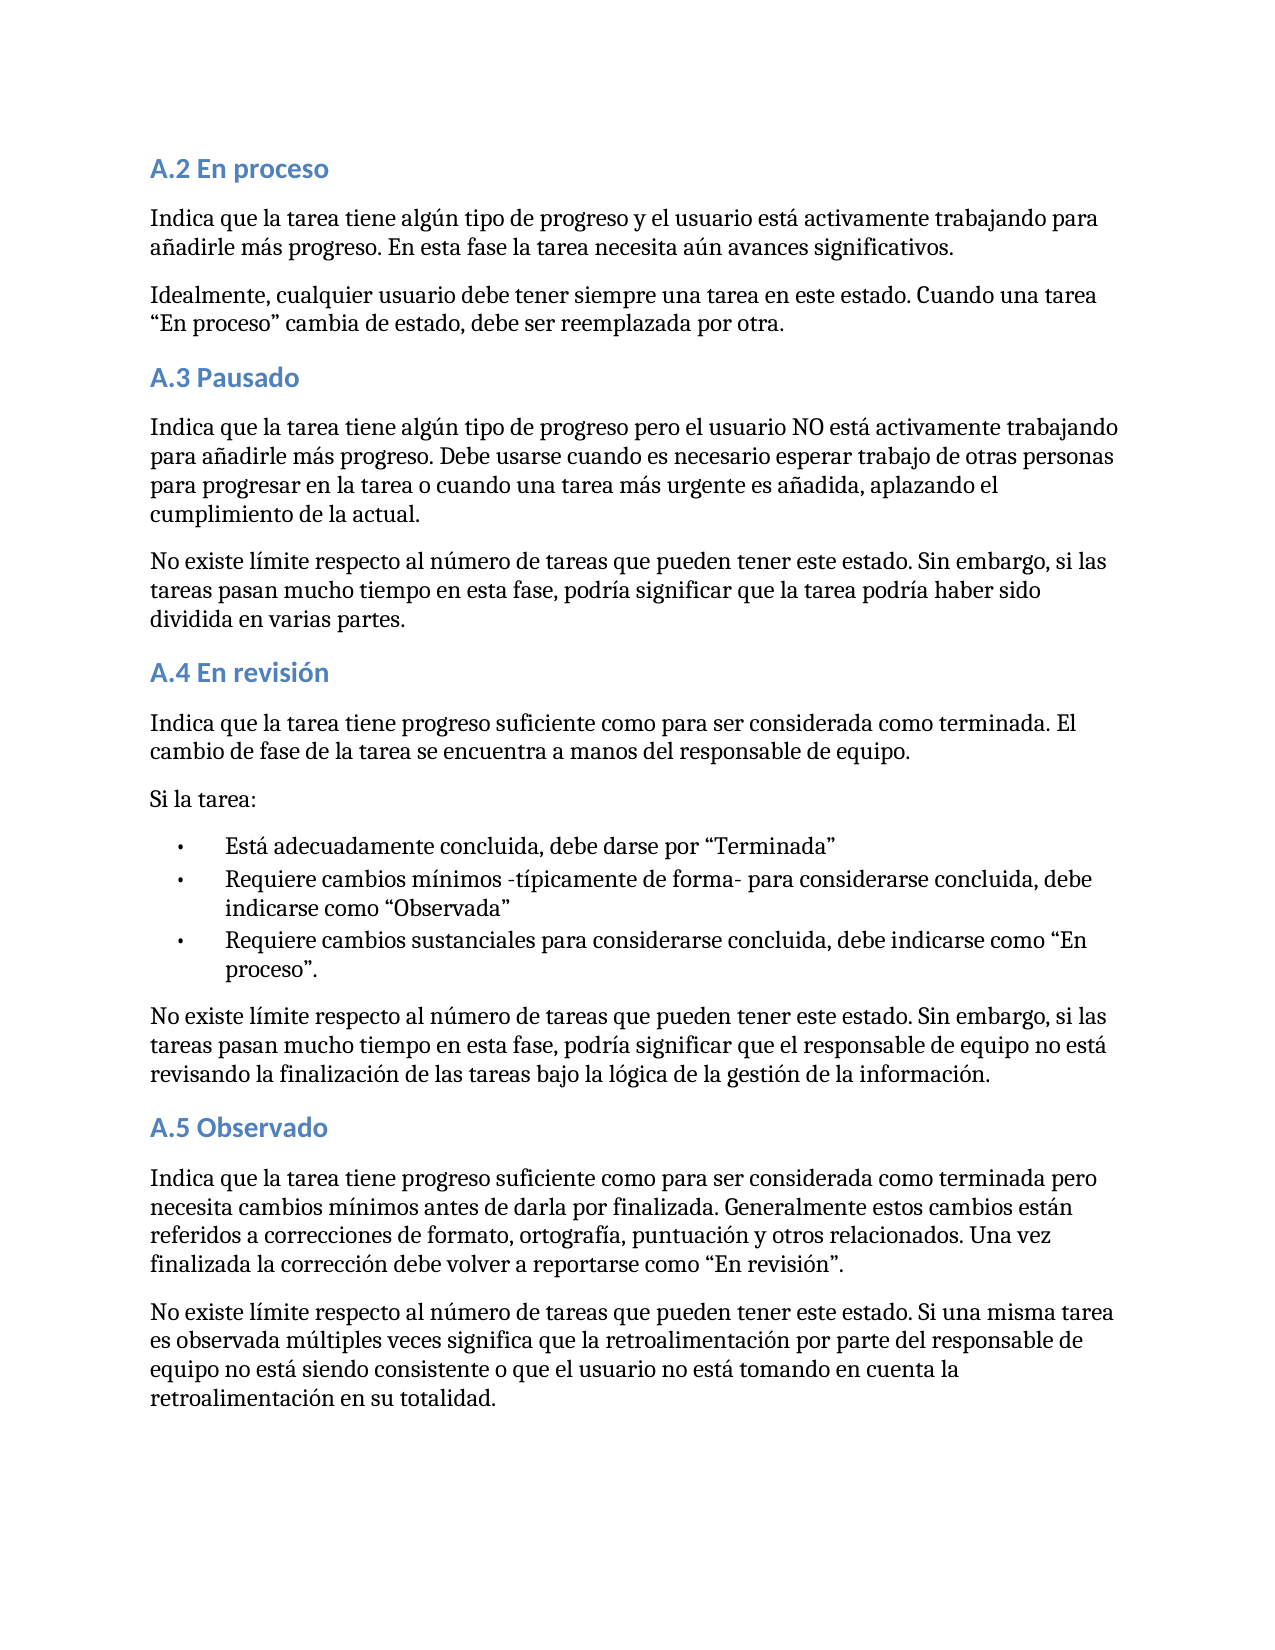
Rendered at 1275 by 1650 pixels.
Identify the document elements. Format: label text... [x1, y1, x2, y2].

list Está adecuadamente concluida, debe darse por “Terminada” [175, 832, 1125, 861]
text Si la tarea: [150, 785, 1125, 813]
subtitle A.5 Observado [150, 1109, 1125, 1145]
list Requiere cambios mínimos -típicamente de forma- para considerarse concluida, debe indicarse como “Observada” [175, 865, 1125, 922]
text Idealmente, cualquier usuario debe tener siempre una tarea en este estado. Cuando una tarea “En proceso” cambia de estado, debe ser reemplazada por otra. [150, 281, 1125, 338]
text No existe límite respecto al número de tareas que pueden tener este estado. Sin embargo, si las tareas pasan mucho tiempo en esta fase, podría significar que la tarea podría haber sido dividida en varias partes. [150, 547, 1125, 633]
subtitle A.2 En proceso [150, 150, 1125, 186]
text Indica que la tarea tiene progreso suficiente como para ser considerada como terminada. El cambio de fase de la tarea se encuentra a manos del responsable de equipo. [150, 708, 1125, 766]
list Requiere cambios sustanciales para considerarse concluida, debe indicarse como “En proceso”. [175, 926, 1125, 983]
text Indica que la tarea tiene progreso suficiente como para ser considerada como terminada pero necesita cambios mínimos antes de darla por finalizada. Generalmente estos cambios están referidos a correcciones de formato, ortografía, puntuación y otros relacionados. Una vez finalizada la corrección debe volver a reportarse como “En revisión”. [150, 1164, 1125, 1279]
text No existe límite respecto al número de tareas que pueden tener este estado. Sin embargo, si las tareas pasan mucho tiempo en esta fase, podría significar que el responsable de equipo no está revisando la finalización de las tareas bajo la lógica de la gestión de la información. [150, 1002, 1125, 1088]
text Indica que la tarea tiene algún tipo de progreso pero el usuario NO está activamente trabajando para añadirle más progreso. Debe usarse cuando es necesario esperar trabajo de otras personas para progresar en la tarea o cuando una tarea más urgente es añadida, aplazando el cumplimiento de la actual. [150, 413, 1125, 528]
text Indica que la tarea tiene algún tipo de progreso y el usuario está activamente trabajando para añadirle más progreso. En esta fase la tarea necesita aún avances significativos. [150, 204, 1125, 262]
subtitle A.4 En revisión [150, 654, 1125, 690]
subtitle A.3 Pausado [150, 359, 1125, 394]
text No existe límite respecto al número de tareas que pueden tener este estado. Si una misma tarea es observada múltiples veces significa que la retroalimentación por parte del responsable de equipo no está siendo consistente o que el usuario no está tomando en cuenta la retroalimentación en su totalidad. [150, 1297, 1125, 1412]
